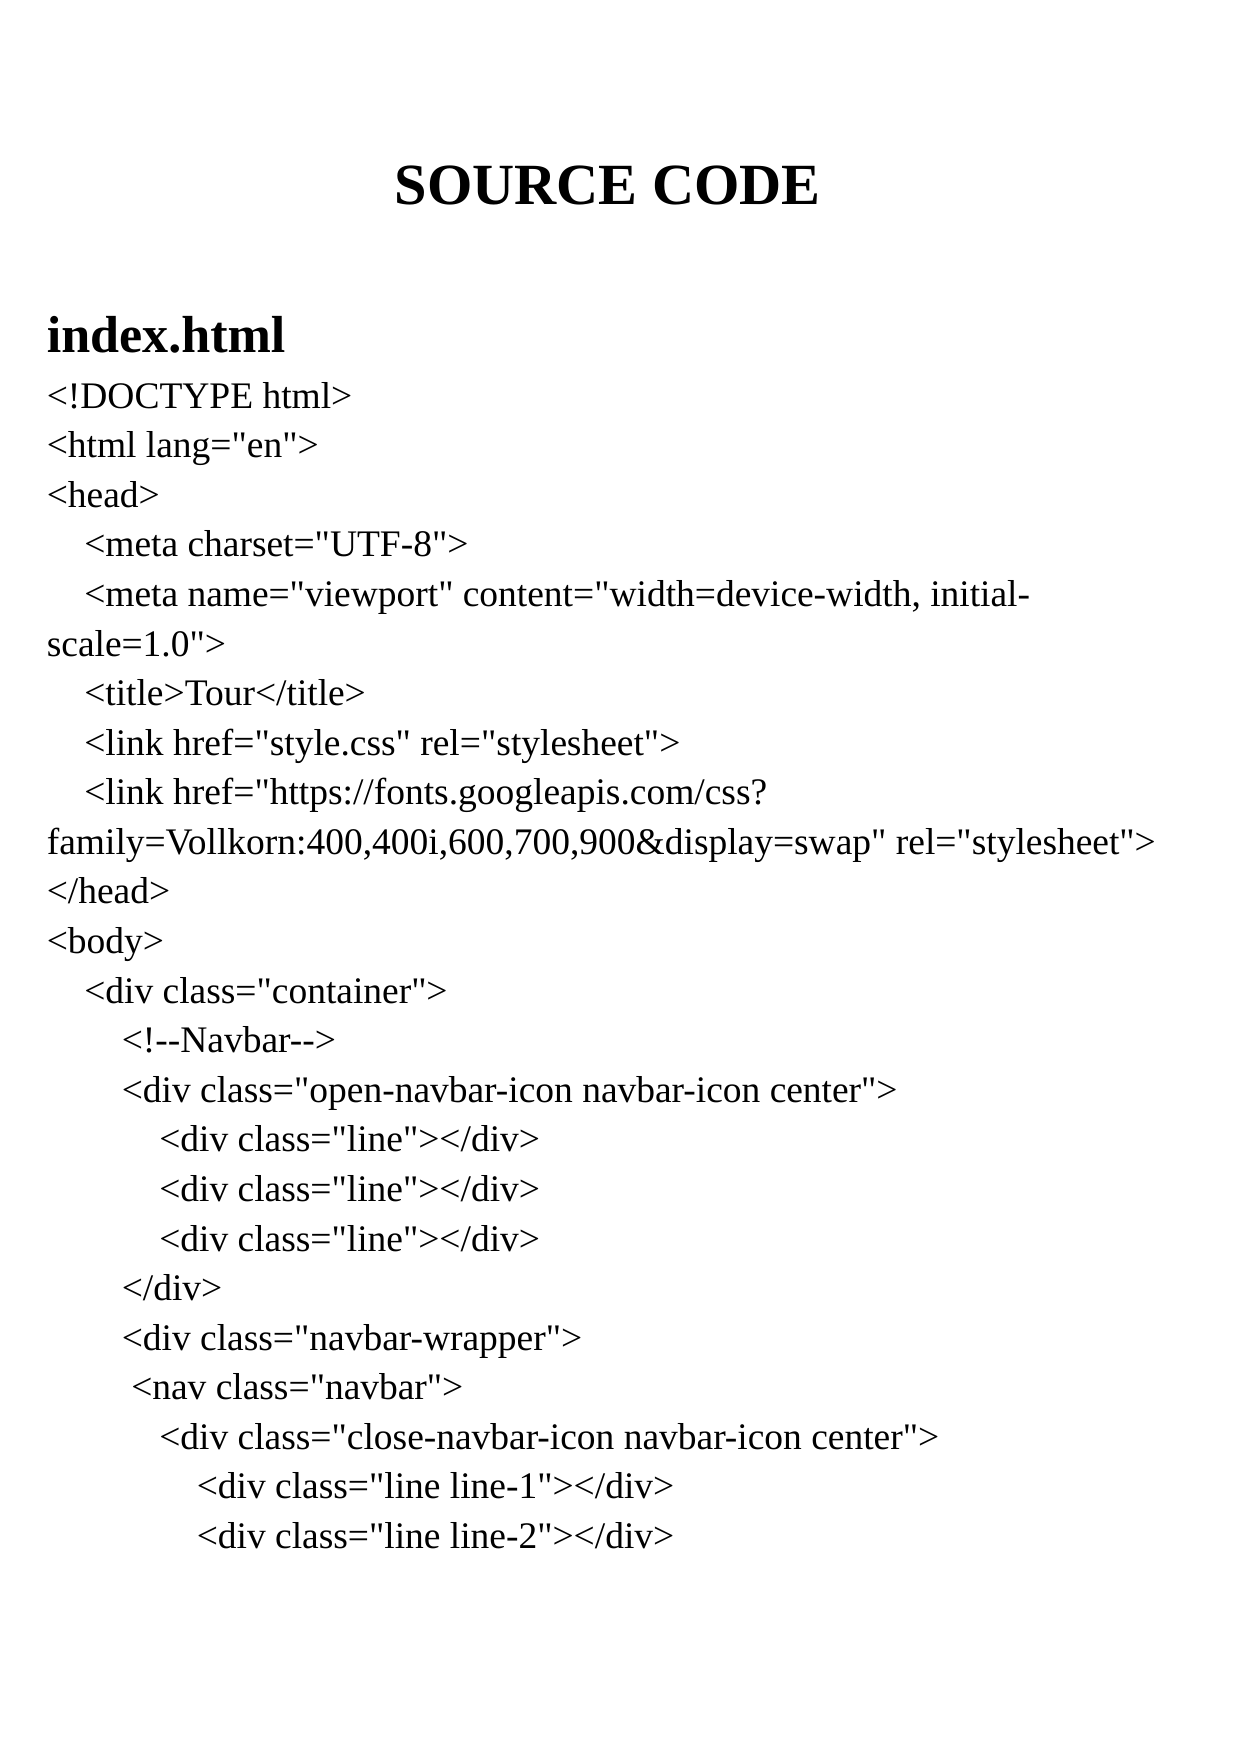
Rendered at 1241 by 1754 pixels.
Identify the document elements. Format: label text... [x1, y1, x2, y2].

text <nav class="navbar"> [47, 1365, 1169, 1408]
text <body> [47, 918, 1169, 962]
text </div> [47, 1266, 1169, 1309]
text <div class="open-navbar-icon navbar-icon center"> [47, 1067, 1169, 1110]
text <div class="line line-1"></div> [47, 1464, 1169, 1507]
text <title>Tour</title> [47, 671, 1169, 714]
text <html lang="en"> [47, 423, 1169, 466]
text <div class="line line-2"></div> [47, 1513, 1169, 1557]
text <!DOCTYPE html> [47, 373, 1169, 416]
text <meta charset="UTF-8"> [47, 522, 1169, 565]
text <!--Navbar--> [47, 1018, 1169, 1061]
text <div class="close-navbar-icon navbar-icon center"> [47, 1414, 1169, 1457]
text <div class="line"></div> [47, 1166, 1169, 1209]
text <meta name="viewport" content="width=device-width, initial-scale=1.0"> [47, 571, 1169, 664]
text SOURCE CODE [47, 150, 1169, 217]
text <link href="https://fonts.googleapis.com/css?family=Vollkorn:400,400i,600,700,900&display=swap" rel="stylesheet"> [47, 770, 1169, 862]
text <link href="style.css" rel="stylesheet"> [47, 720, 1169, 763]
text </head> [47, 869, 1169, 912]
text <div class="container"> [47, 968, 1169, 1011]
text <div class="line"></div> [47, 1216, 1169, 1259]
text <div class="line"></div> [47, 1117, 1169, 1160]
text <head> [47, 472, 1169, 515]
text <div class="navbar-wrapper"> [47, 1315, 1169, 1358]
text index.html [47, 304, 1169, 364]
